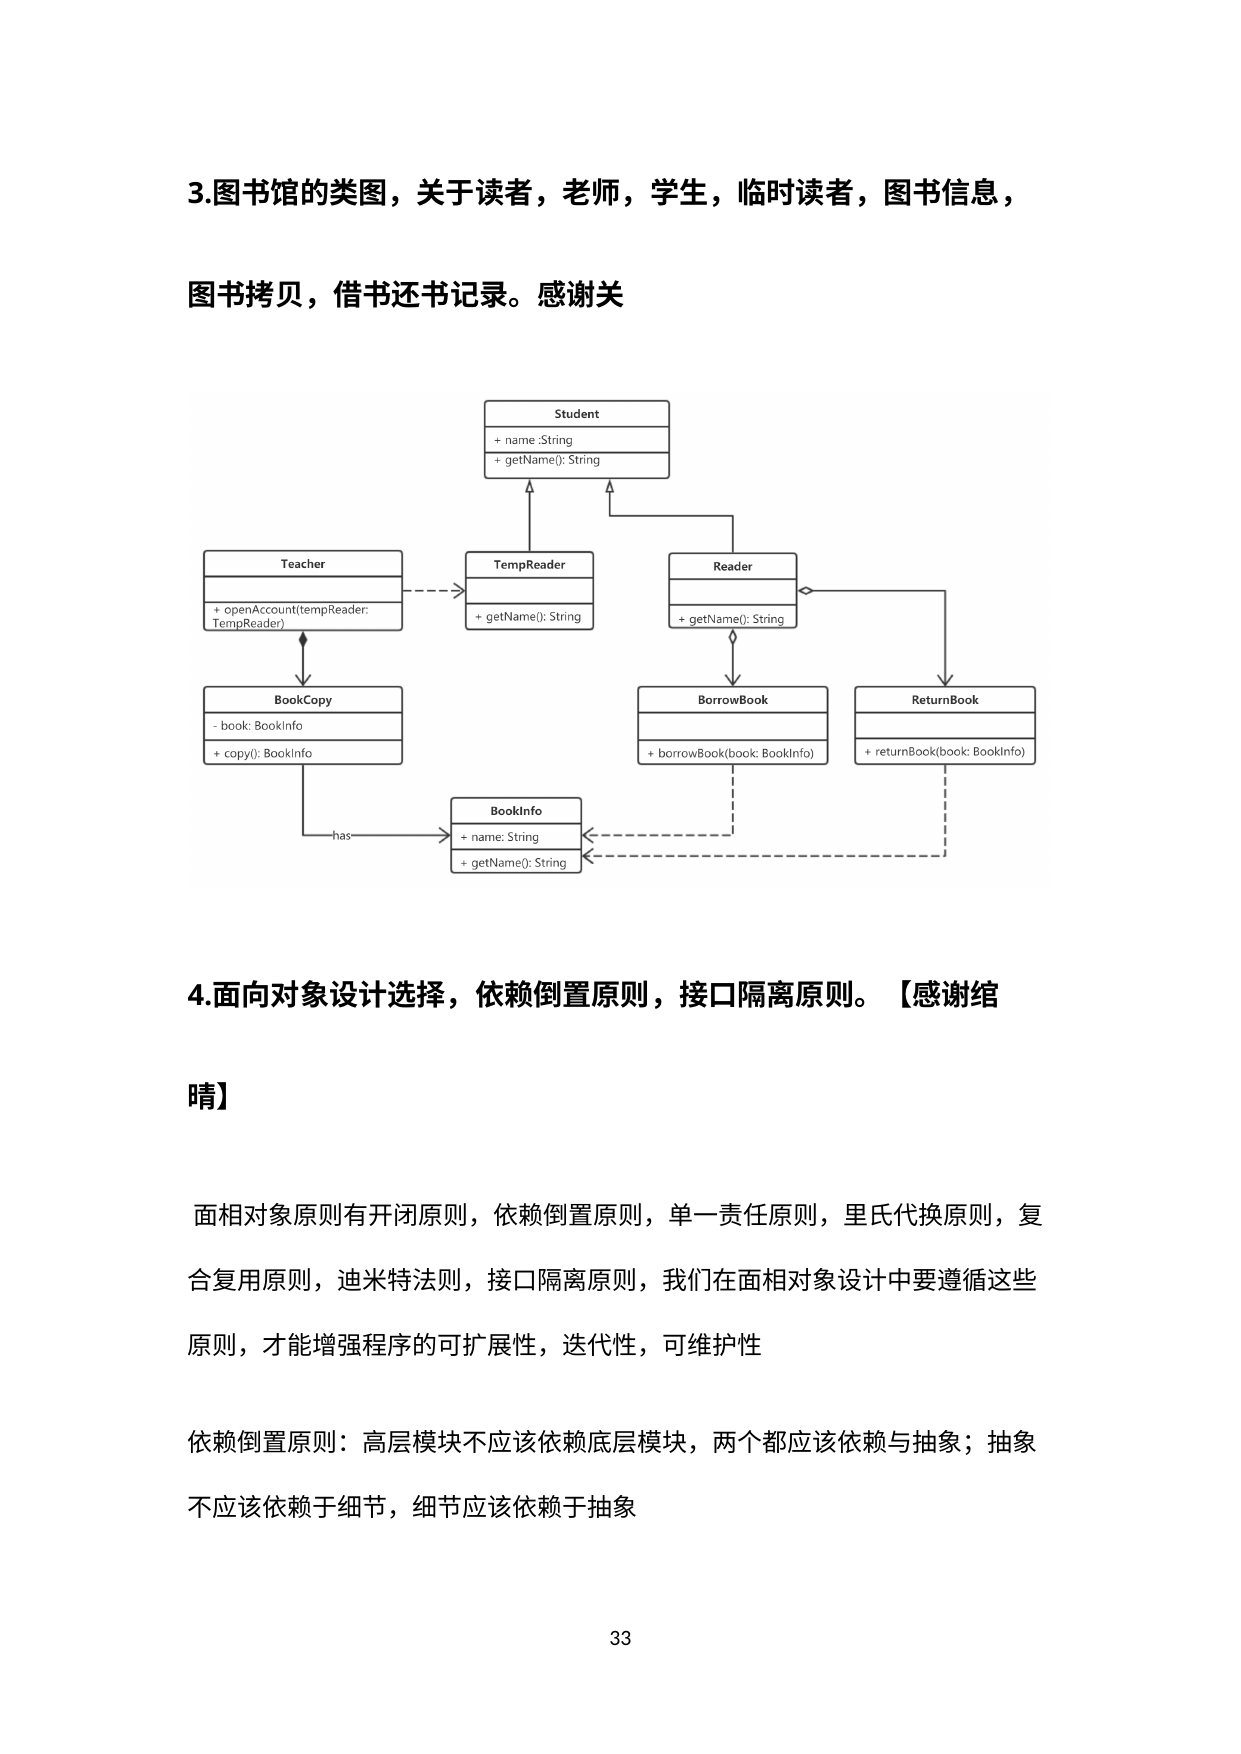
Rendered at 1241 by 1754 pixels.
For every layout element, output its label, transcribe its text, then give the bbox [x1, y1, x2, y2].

text 依赖倒置原则：高层模块不应该依赖底层模块，两个都应该依赖与抽象；抽象不应该依赖于细节，细节应该依赖于抽象 [187, 1408, 1053, 1538]
subtitle 4.面向对象设计选择，依赖倒置原则，接口隔离原则。【感谢绾晴】 [187, 961, 1053, 1127]
text 面相对象原则有开闭原则，依赖倒置原则，单一责任原则，里氏代换原则，复合复用原则，迪米特法则，接口隔离原则，我们在面相对象设计中要遵循这些原则，才能增强程序的可扩展性，迭代性，可维护性 [187, 1181, 1053, 1376]
picture [187, 386, 1053, 891]
subtitle 3.图书馆的类图，关于读者，老师，学生，临时读者，图书信息，图书拷贝，借书还书记录。感谢关 [187, 159, 1053, 325]
